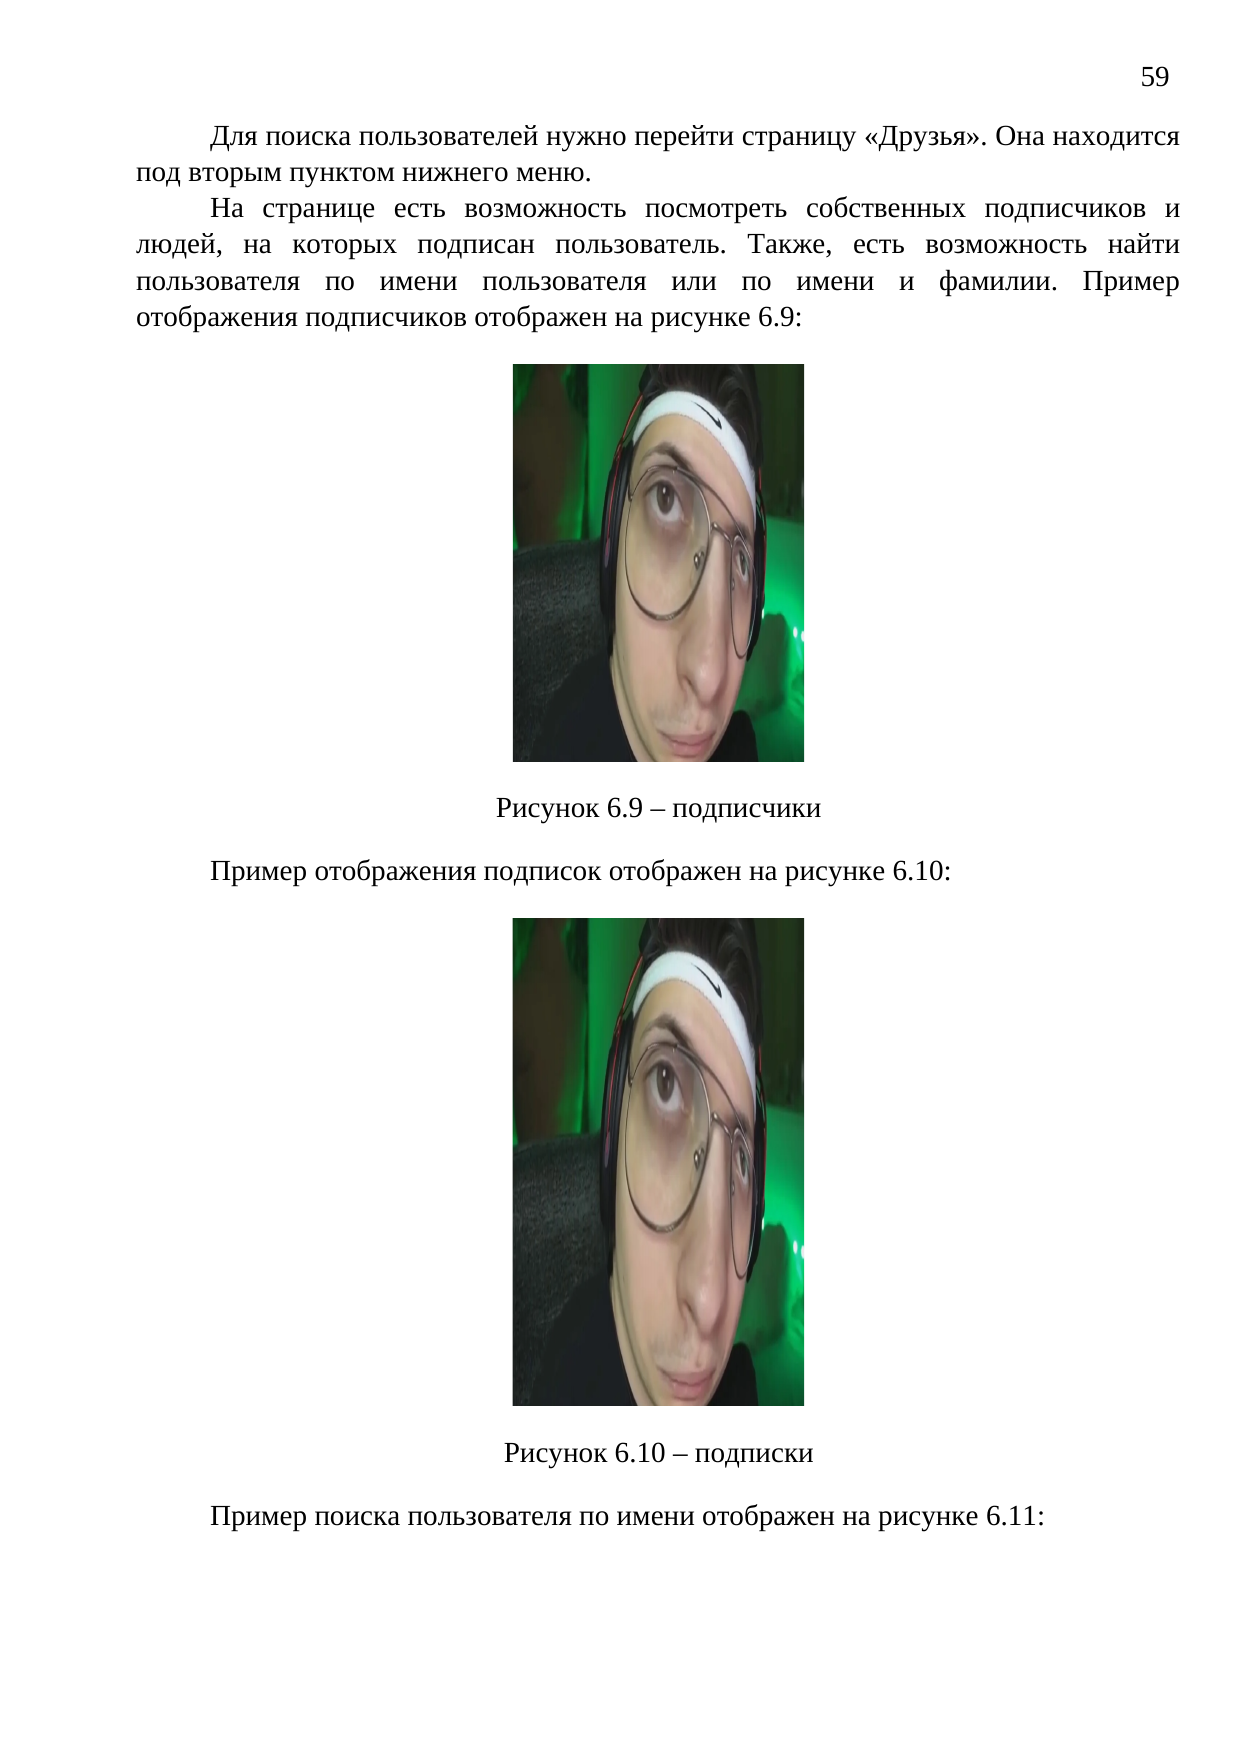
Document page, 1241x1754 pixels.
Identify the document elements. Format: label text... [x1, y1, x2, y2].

text Для поиска пользователей нужно перейти страницу «Друзья». Она находится под вторым пунктом нижнего меню. [136, 118, 1181, 188]
text Пример поиска пользователя по имени отображен на рисунке 6.11: [136, 1498, 1181, 1531]
text Рисунок 6.9 – подписчики [136, 791, 1181, 824]
text На странице есть возможность посмотреть собственных подписчиков и людей, на которых подписан пользователь. Также, есть возможность найти пользователя по имени пользователя или по имени и фамилии. Пример отображения подписчиков отображен на рисунке 6.9: [136, 190, 1181, 332]
text Рисунок 6.10 – подписки [136, 1435, 1181, 1468]
text Пример отображения подписок отображен на рисунке 6.10: [136, 853, 1181, 887]
picture [512, 918, 805, 1406]
picture [512, 364, 805, 762]
